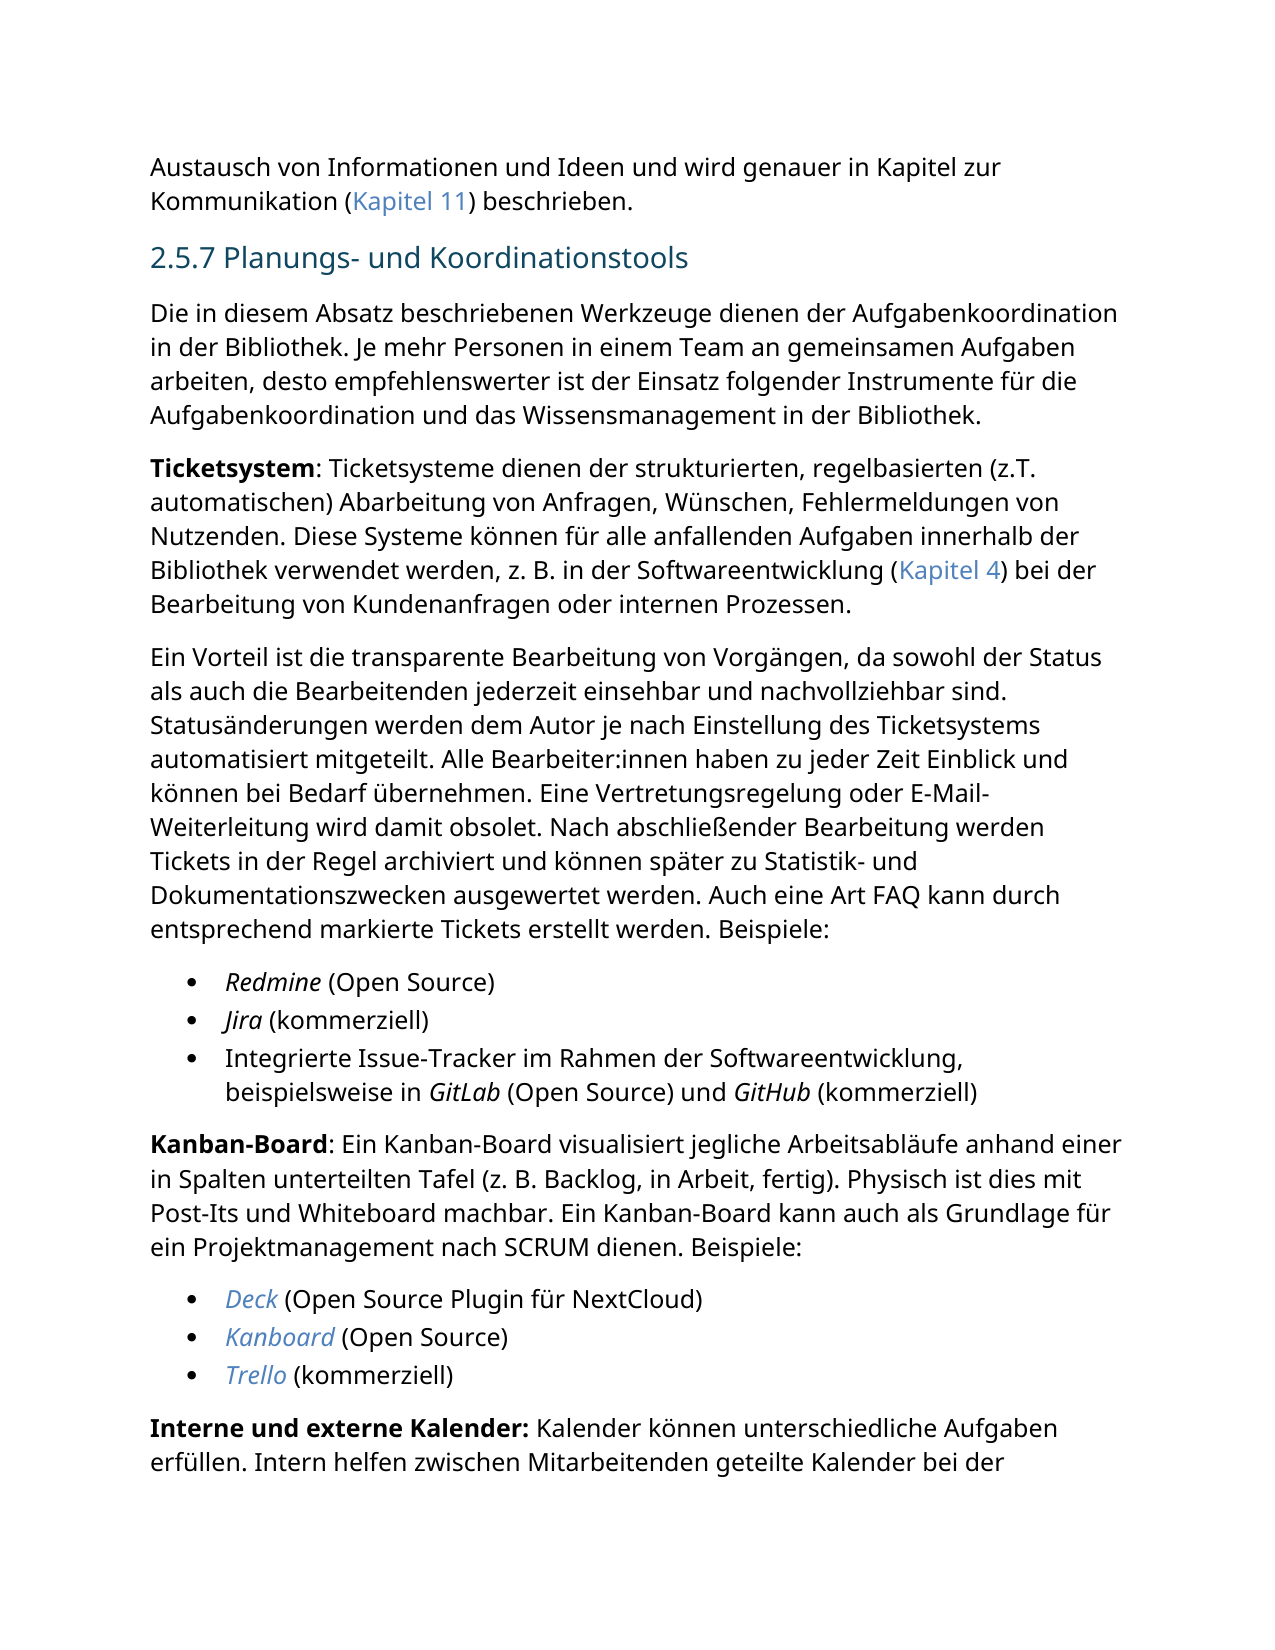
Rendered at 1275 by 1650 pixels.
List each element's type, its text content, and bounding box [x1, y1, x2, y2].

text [150, 150, 1125, 218]
text Ticketsystem: Ticketsysteme dienen der strukturierten, regelbasierten (z.T. automatischen) Abarbeitung von Anfragen, Wünschen, Fehlermeldungen von Nutzenden. Diese Systeme können für alle anfallenden Aufgaben innerhalb der Bibliothek verwendet werden, z. B. in der Softwareentwicklung (Kapitel 4) bei der Bearbeitung von Kundenanfragen oder internen Prozessen. [150, 450, 1125, 621]
list Trello (kommerziell) [187, 1358, 1125, 1392]
subtitle 2.5.7 Planungs- und Koordinationstools [150, 237, 1125, 277]
list Redmine (Open Source) [187, 965, 1125, 999]
text Die in diesem Absatz beschriebenen Werkzeuge dienen der Aufgabenkoordination in der Bibliothek. Je mehr Personen in einem Team an gemeinsamen Aufgaben arbeiten, desto empfehlenswerter ist der Einsatz folgender Instrumente für die Aufgabenkoordination und das Wissensmanagement in der Bibliothek. [150, 295, 1125, 432]
text Ein Vorteil ist die transparente Bearbeitung von Vorgängen, da sowohl der Status als auch die Bearbeitenden jederzeit einsehbar und nachvollziehbar sind. Statusänderungen werden dem Autor je nach Einstellung des Ticketsystems automatisiert mitgeteilt. Alle Bearbeiter:innen haben zu jeder Zeit Einblick und können bei Bedarf übernehmen. Eine Vertretungsregelung oder E-Mail-Weiterleitung wird damit obsolet. Nach abschließender Bearbeitung werden Tickets in der Regel archiviert und können später zu Statistik- und Dokumentationszwecken ausgewertet werden. Auch eine Art FAQ kann durch entsprechend markierte Tickets erstellt werden. Beispiele: [150, 639, 1125, 946]
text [150, 1411, 1125, 1479]
list Deck (Open Source Plugin für NextCloud) [187, 1282, 1125, 1316]
list Kanboard (Open Source) [187, 1320, 1125, 1354]
list Integrierte Issue-Tracker im Rahmen der Softwareentwicklung, beispielsweise in GitLab (Open Source) und GitHub (kommerziell) [187, 1040, 1125, 1108]
text Kanban-Board: Ein Kanban-Board visualisiert jegliche Arbeitsabläufe anhand einer in Spalten unterteilten Tafel (z. B. Backlog, in Arbeit, fertig). Physisch ist dies mit Post-Its und Whiteboard machbar. Ein Kanban-Board kann auch als Grundlage für ein Projektmanagement nach SCRUM dienen. Beispiele: [150, 1127, 1125, 1263]
list Jira (kommerziell) [187, 1002, 1125, 1037]
